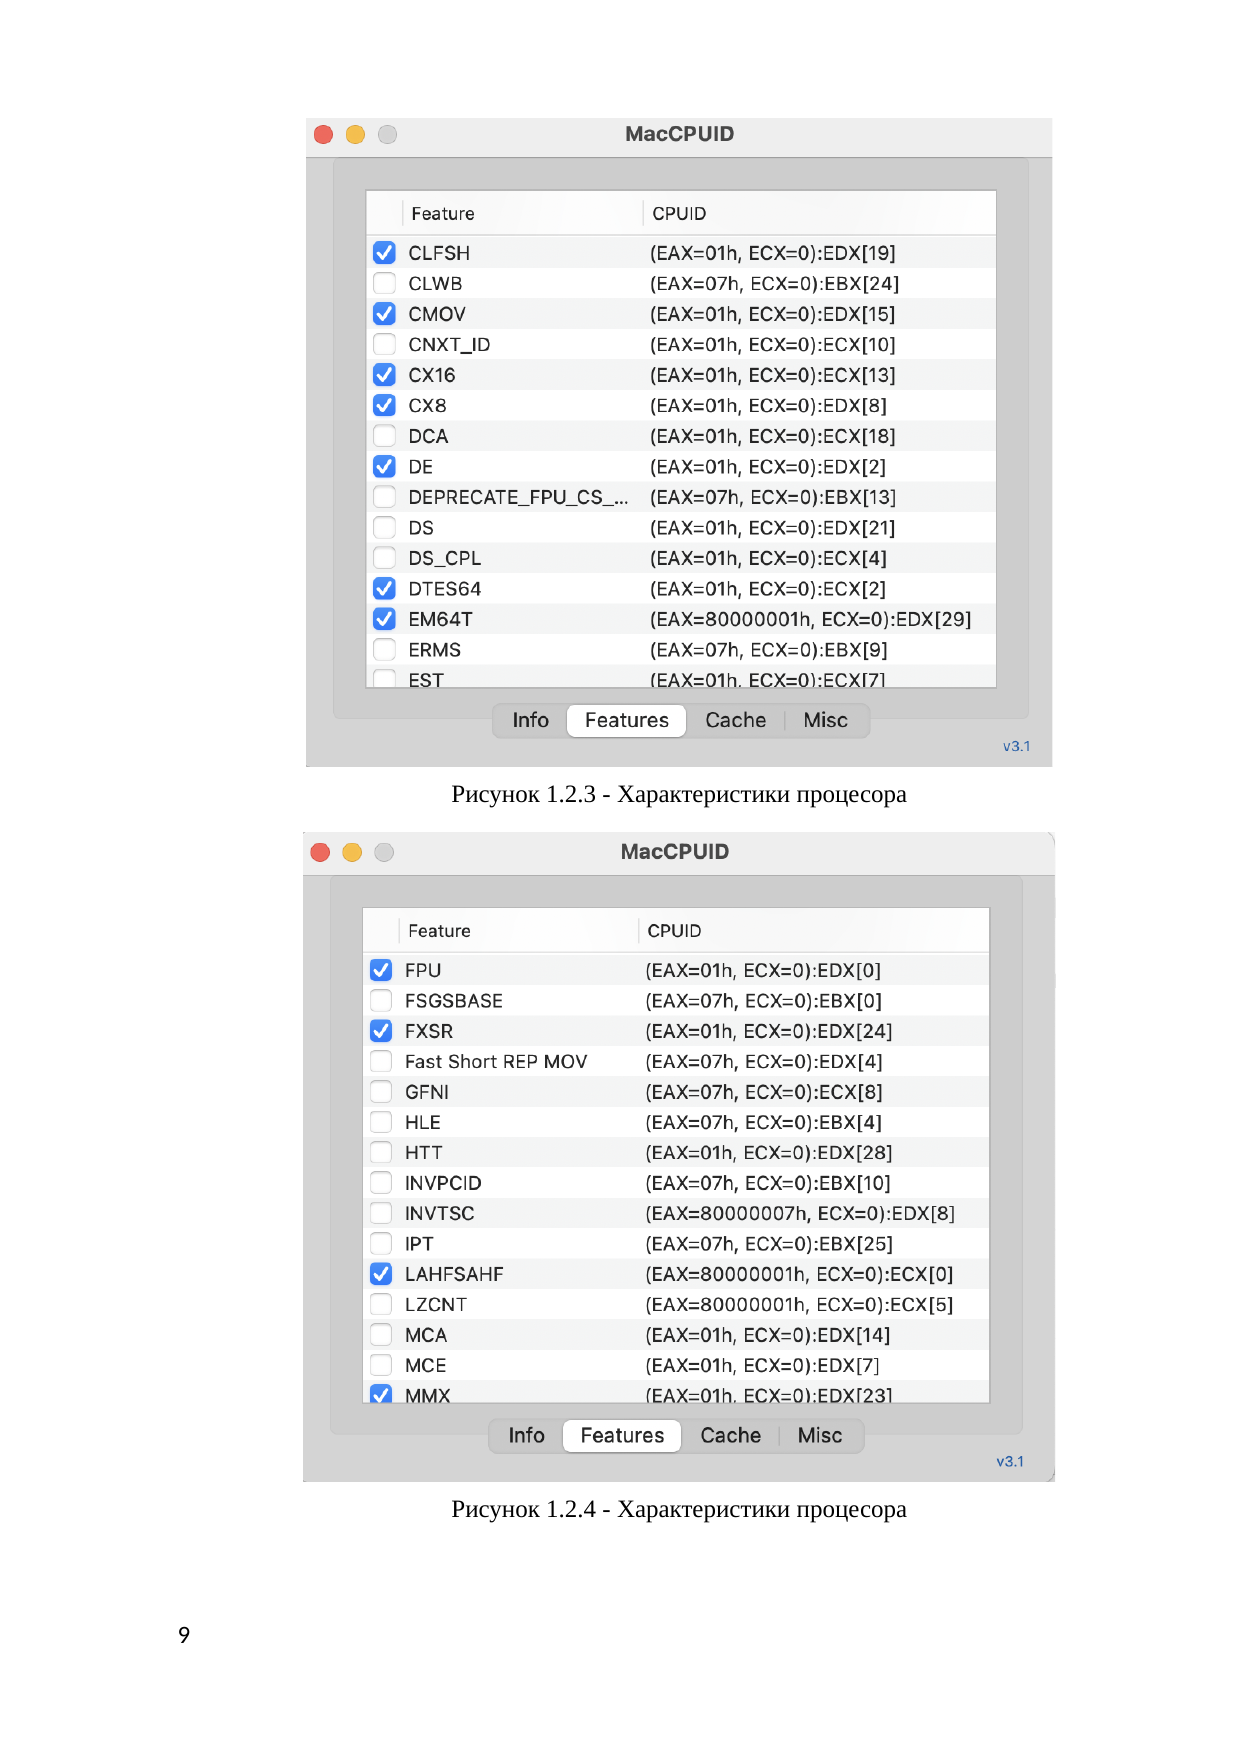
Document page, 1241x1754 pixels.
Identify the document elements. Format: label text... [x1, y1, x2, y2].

picture [303, 832, 1056, 1482]
picture [306, 118, 1053, 767]
text Рисунок 1.2.4 - Характеристики процесора [177, 1494, 1181, 1522]
text Рисунок 1.2.3 - Характеристики процесора [177, 779, 1181, 808]
